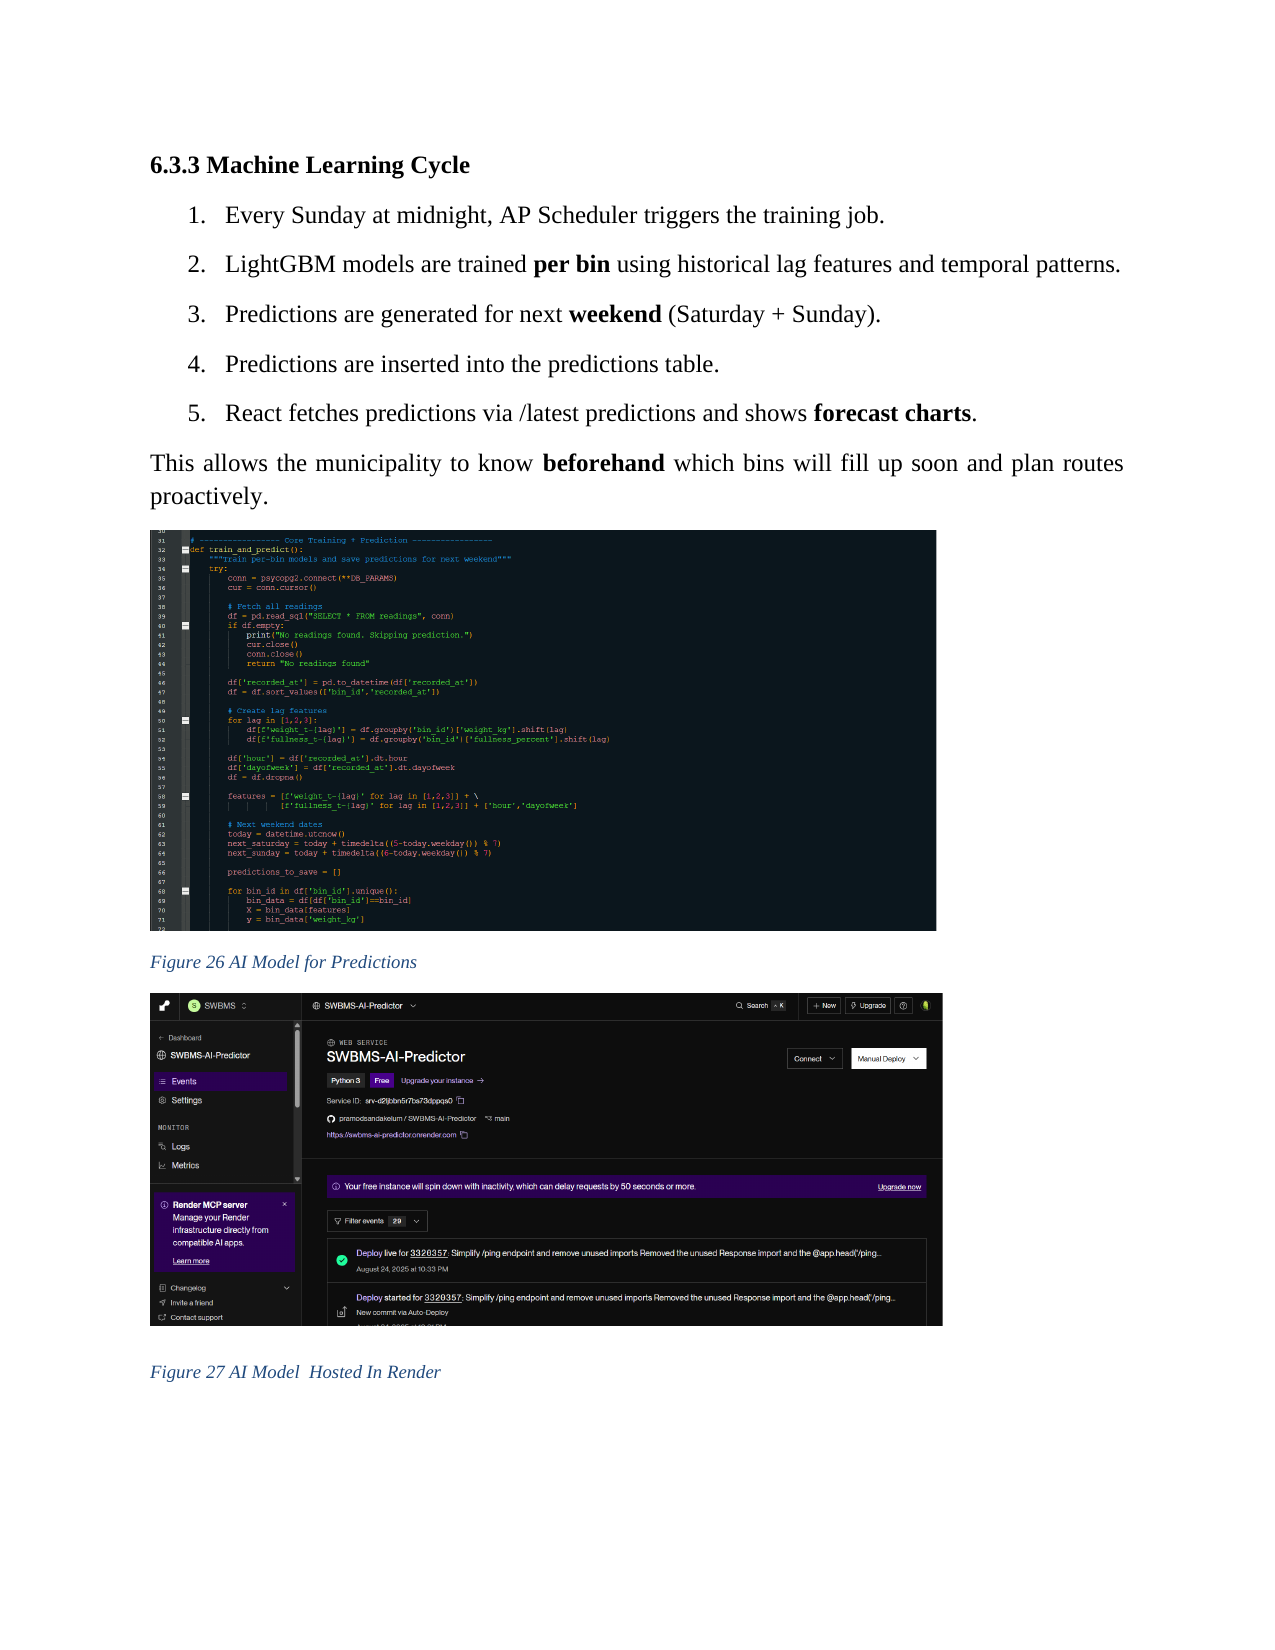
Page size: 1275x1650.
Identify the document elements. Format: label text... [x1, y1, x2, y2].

list React fetches predictions via /latest predictions and shows forecast charts. [187, 398, 1125, 427]
picture [150, 993, 943, 1326]
list LightGBM models are trained per bin using historical lag features and temporal patterns. [187, 249, 1125, 278]
picture [150, 530, 937, 931]
list Predictions are generated for next weekend (Saturday + Sunday). [187, 299, 1125, 328]
text 6.3.3 Machine Learning Cycle [150, 150, 1125, 179]
text This allows the municipality to know beforehand which bins will fill up soon and plan routes proactively. [150, 448, 1125, 510]
list Predictions are inserted into the predictions table. [187, 349, 1125, 377]
text Figure 26 AI Model for Predictions [150, 951, 1125, 973]
text Figure 27 AI Model Hosted In Render [150, 1361, 1125, 1382]
list Every Sunday at midnight, AP Scheduler triggers the training job. [187, 200, 1125, 228]
